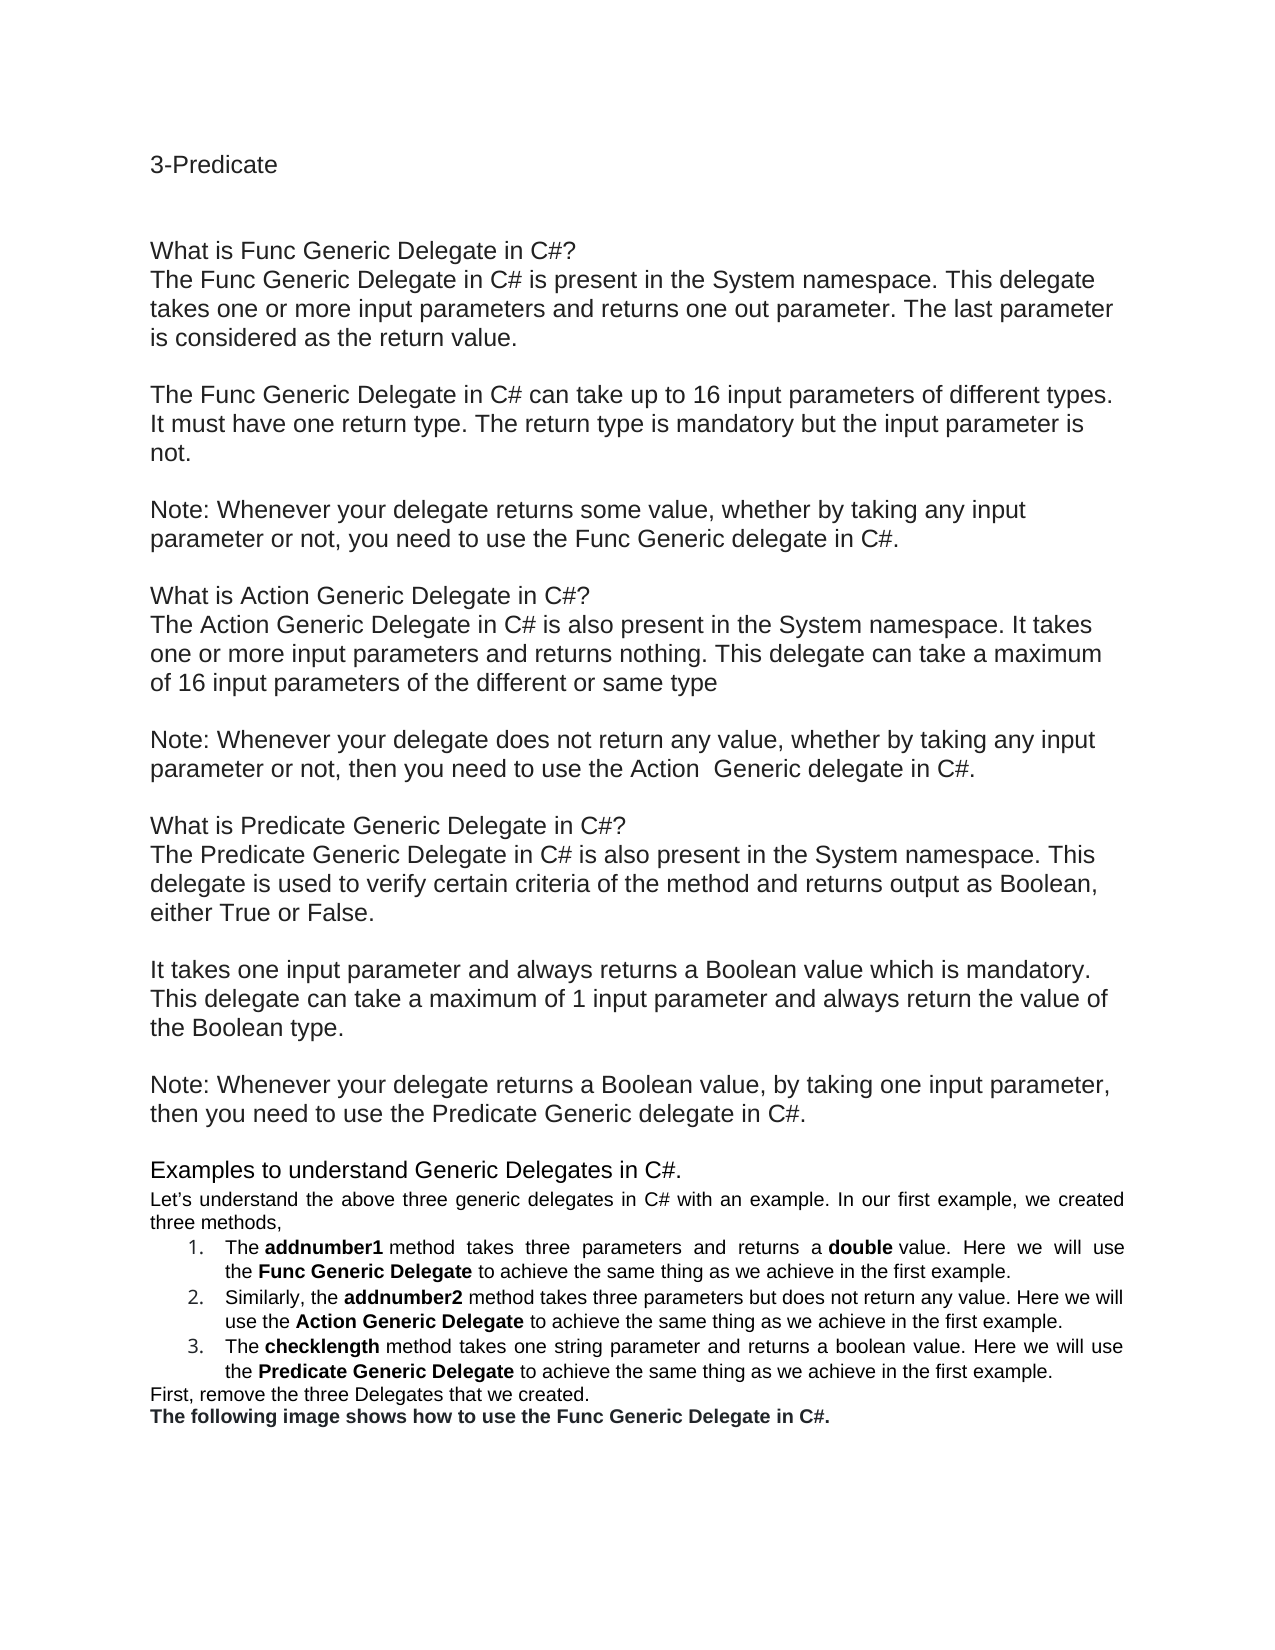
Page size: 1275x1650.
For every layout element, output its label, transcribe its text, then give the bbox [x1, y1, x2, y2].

text First, remove the three Delegates that we created. [150, 1382, 1125, 1405]
text Let’s understand the above three generic delegates in C# with an example. In our first example, we created three methods, [150, 1188, 1125, 1233]
text What is Predicate Generic Delegate in C#? [150, 811, 1125, 840]
subtitle Examples to understand Generic Delegates in C#. [150, 1156, 1125, 1184]
text The Predicate Generic Delegate in C# is also present in the System namespace. This delegate is used to verify certain criteria of the method and returns output as Boolean, either True or False. [150, 840, 1125, 926]
text The following image shows how to use the Func Generic Delegate in C#. [150, 1405, 1125, 1428]
text Note: Whenever your delegate returns some value, whether by taking any input parameter or not, you need to use the Func Generic delegate in C#. [150, 495, 1125, 552]
text The Func Generic Delegate in C# is present in the System namespace. This delegate takes one or more input parameters and returns one out parameter. The last parameter is considered as the return value. [150, 265, 1125, 351]
text 3-Predicate [150, 150, 1125, 179]
list The checklength method takes one string parameter and returns a boolean value. Here we will use the Predicate Generic Delegate to achieve the same thing as we achieve in the first example. [187, 1333, 1125, 1382]
text What is Func Generic Delegate in C#? [150, 236, 1125, 265]
text The Func Generic Delegate in C# can take up to 16 input parameters of different types. It must have one return type. The return type is mandatory but the input parameter is not. [150, 380, 1125, 466]
text Note: Whenever your delegate returns a Boolean value, by taking one input parameter, then you need to use the Predicate Generic delegate in C#. [150, 1070, 1125, 1127]
text Note: Whenever your delegate does not return any value, whether by taking any input parameter or not, then you need to use the Action Generic delegate in C#. [150, 725, 1125, 782]
text It takes one input parameter and always returns a Boolean value which is mandatory. This delegate can take a maximum of 1 input parameter and always return the value of the Boolean type. [150, 955, 1125, 1041]
list The addnumber1 method takes three parameters and returns a double value. Here we will use the Func Generic Delegate to achieve the same thing as we achieve in the first example. [187, 1233, 1125, 1283]
text What is Action Generic Delegate in C#? [150, 581, 1125, 610]
text The Action Generic Delegate in C# is also present in the System namespace. It takes one or more input parameters and returns nothing. This delegate can take a maximum of 16 input parameters of the different or same type [150, 610, 1125, 696]
list Similarly, the addnumber2 method takes three parameters but does not return any value. Here we will use the Action Generic Delegate to achieve the same thing as we achieve in the first example. [187, 1283, 1125, 1333]
